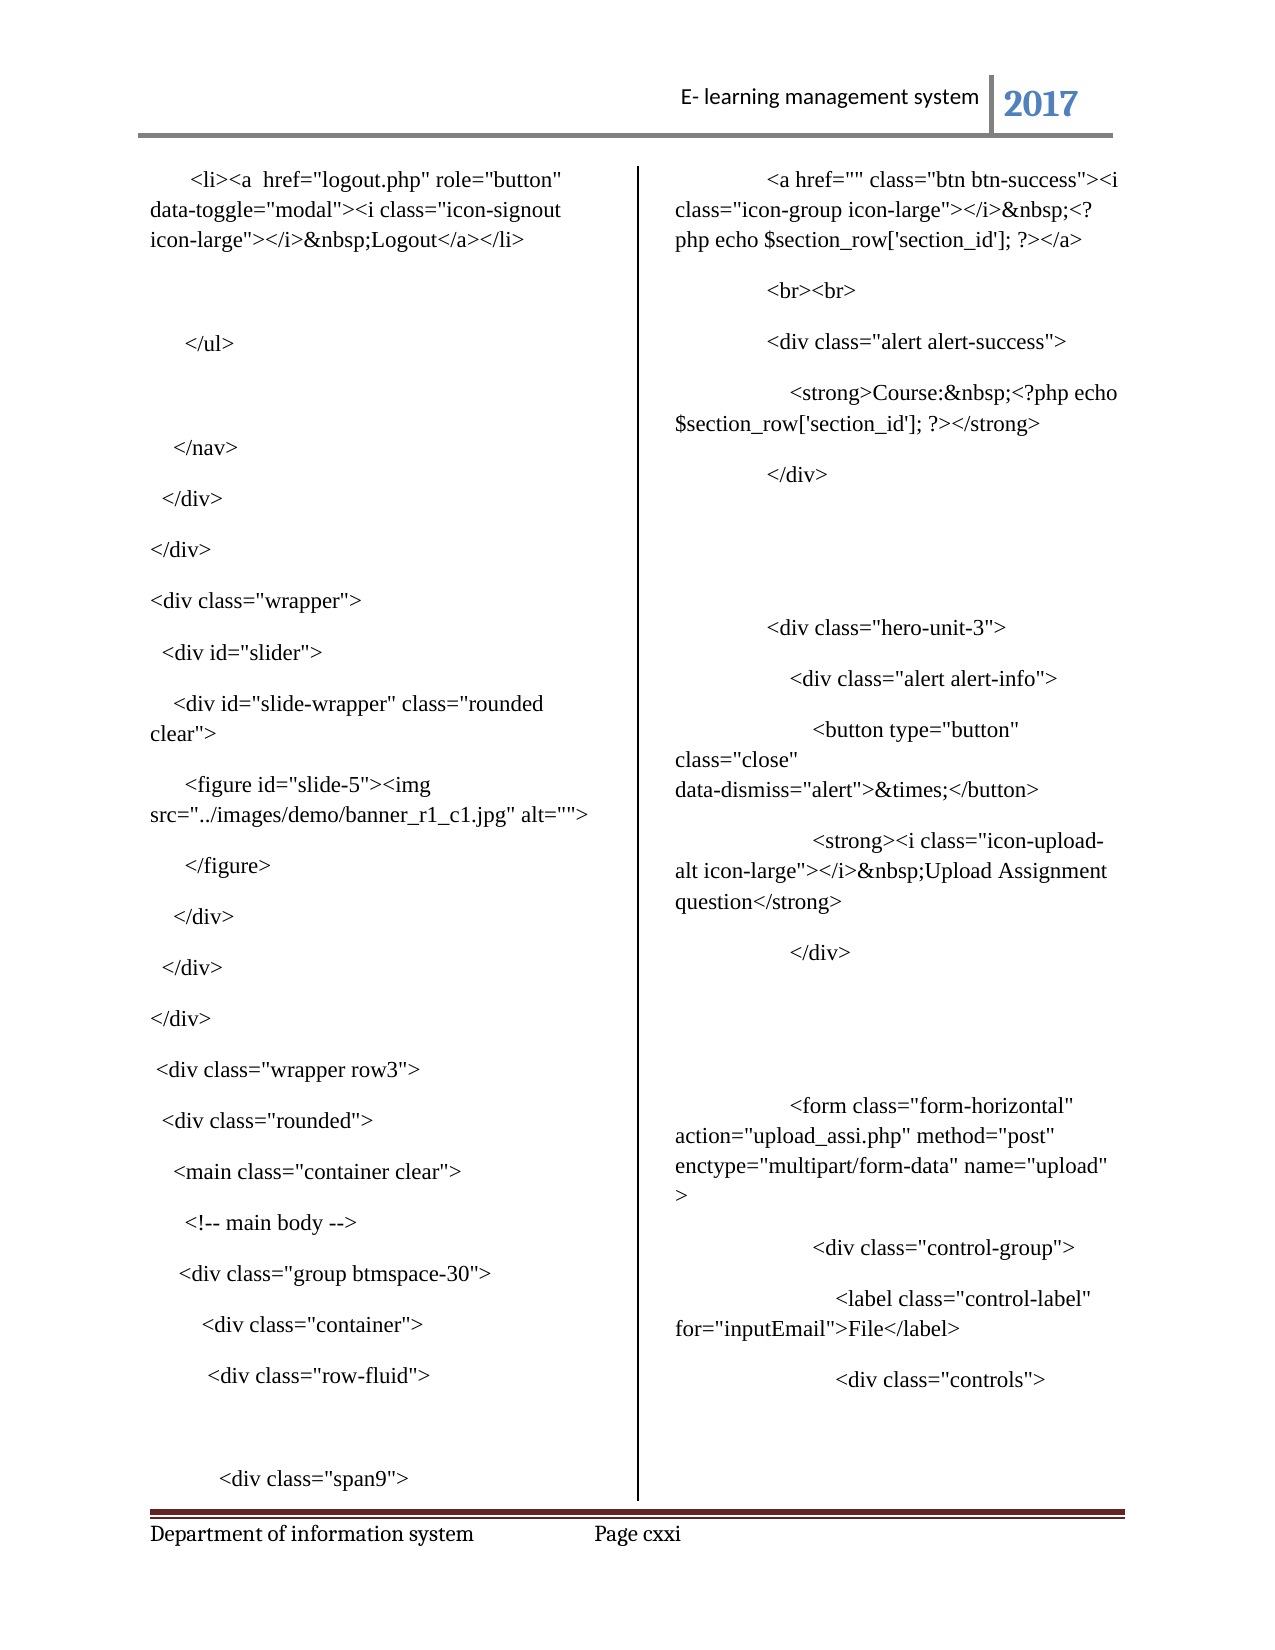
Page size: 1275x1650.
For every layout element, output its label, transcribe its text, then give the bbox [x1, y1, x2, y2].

text </div> [150, 1005, 600, 1032]
text </div> [150, 903, 600, 929]
text <div class="alert alert-success"> [675, 328, 1125, 355]
text <a href="" class="btn btn-success"><i class="icon-group icon-large"></i>&nbsp;<?php echo $section_row['section_id']; ?></a> [675, 166, 1125, 253]
text </div> [150, 954, 600, 981]
text <strong>Course:&nbsp;<?php echo $section_row['section_id']; ?></strong> [675, 379, 1125, 436]
text <div class="row-fluid"> [150, 1362, 600, 1389]
text <form class="form-horizontal" action="upload_assi.php" method="post" enctype="multipart/form-data" name="upload" > [675, 1092, 1125, 1209]
text </figure> [150, 852, 600, 878]
text <!-- main body --> [150, 1209, 600, 1236]
text <div id="slider"> [150, 638, 600, 665]
text <strong><i class="icon-upload-alt icon-large"></i>&nbsp;Upload Assignment question</strong> [675, 827, 1125, 914]
text </div> [675, 461, 1125, 487]
text </ul> [150, 330, 600, 357]
text <main class="container clear"> [150, 1158, 600, 1185]
text <label class="control-label" for="inputEmail">File</label> [675, 1284, 1125, 1341]
text <div class="wrapper"> [150, 587, 600, 614]
text <div class="hero-unit-3"> [675, 614, 1125, 640]
text <button type="button" class="close" data-dismiss="alert">&times;</button> [675, 716, 1125, 803]
text <figure id="slide-5"><img src="../images/demo/banner_r1_c1.jpg" alt=""> [150, 771, 600, 827]
text <div class="wrapper row3"> [150, 1056, 600, 1083]
text <div class="control-group"> [675, 1233, 1125, 1260]
text <div class="group btmspace-30"> [150, 1260, 600, 1287]
text <div class="alert alert-info"> [675, 665, 1125, 691]
text <div class="span9"> [150, 1464, 600, 1491]
text <li><a href="logout.php" role="button" data-toggle="modal"><i class="icon-signout icon-large"></i>&nbsp;Logout</a></li> [150, 166, 600, 253]
text </div> [150, 536, 600, 563]
text <div class="rounded"> [150, 1107, 600, 1134]
text </nav> [150, 434, 600, 461]
text <div class="container"> [150, 1311, 600, 1338]
text <div id="slide-wrapper" class="rounded clear"> [150, 689, 600, 746]
text <br><br> [675, 277, 1125, 304]
text </div> [675, 939, 1125, 965]
text </div> [150, 485, 600, 512]
text <div class="controls"> [675, 1366, 1125, 1392]
